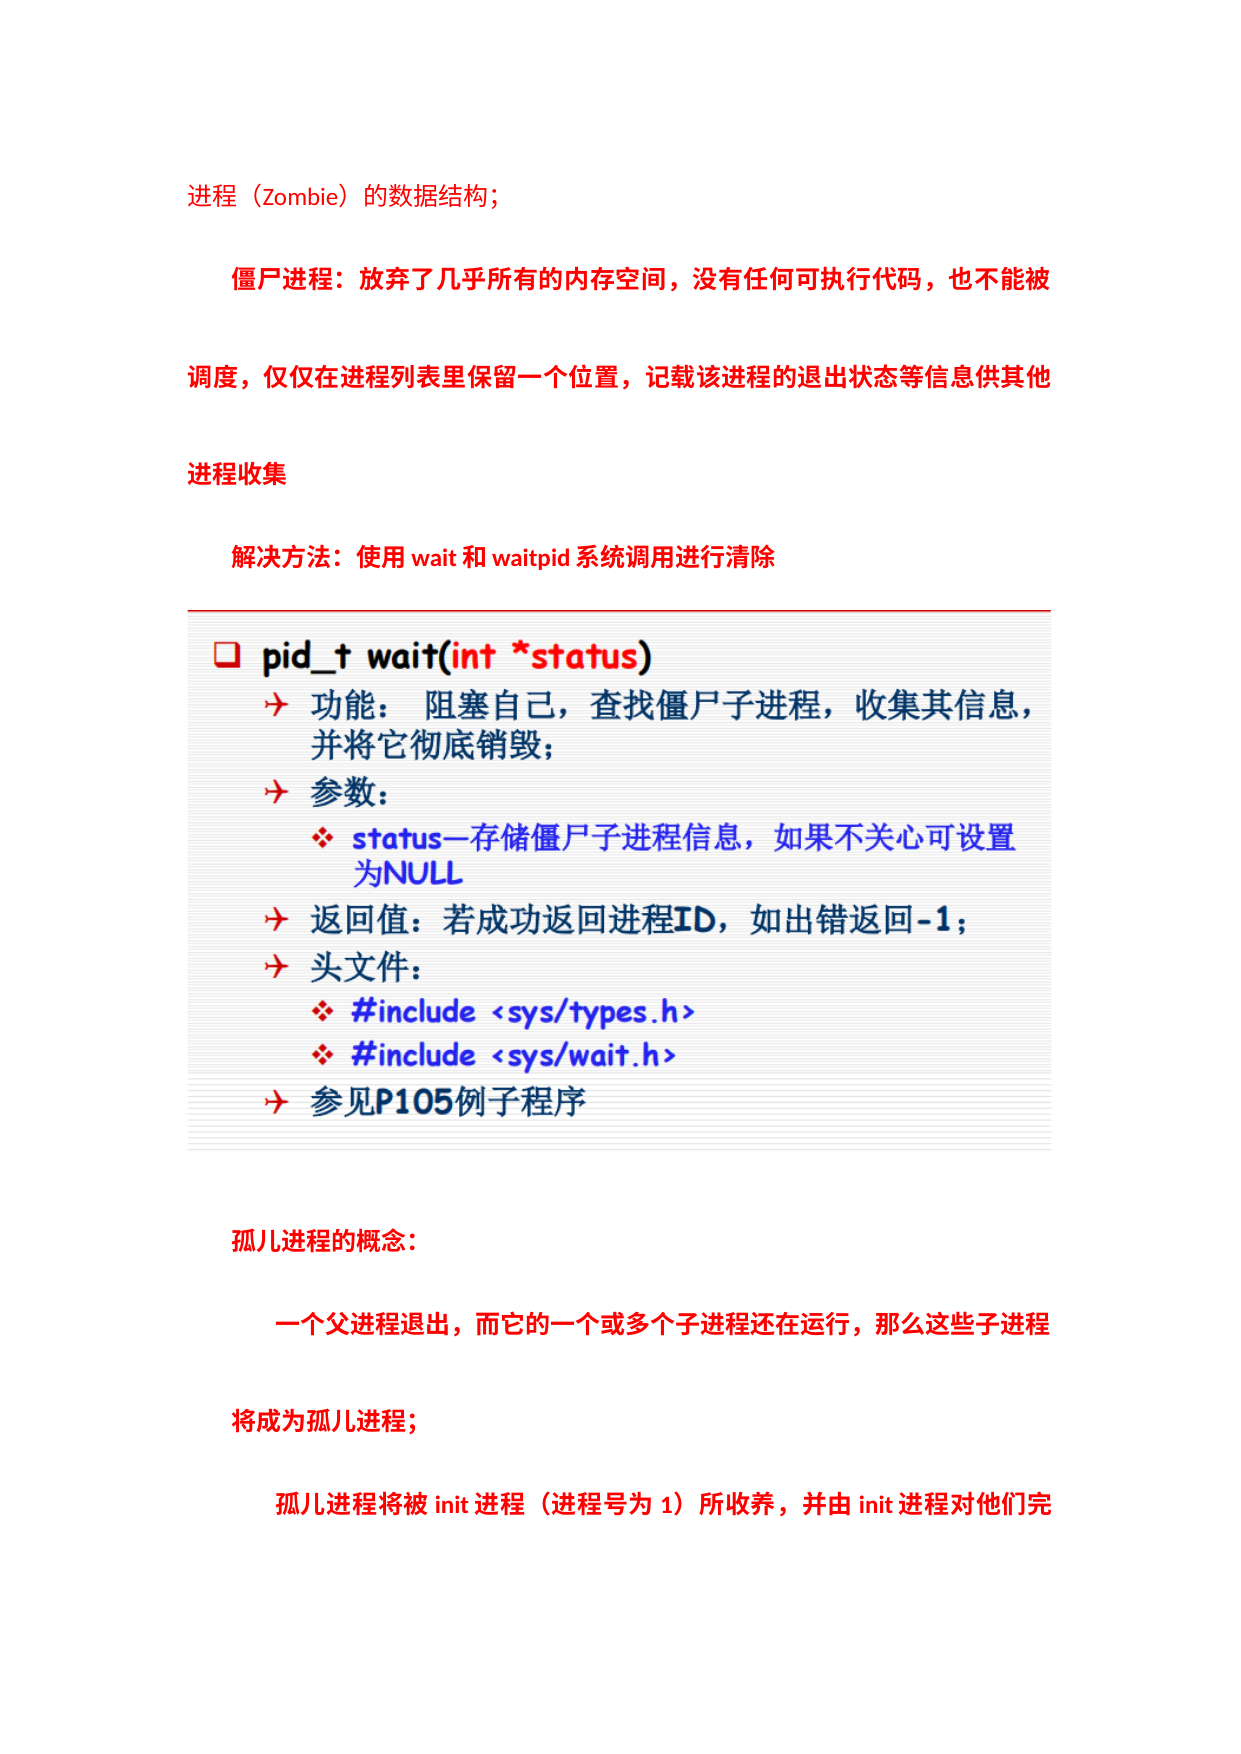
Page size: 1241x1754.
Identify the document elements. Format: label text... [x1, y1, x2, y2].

text 一个父进程退出，而它的一个或多个子进程还在运行，那么这些子进程将成为孤儿进程； [231, 1290, 1053, 1452]
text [187, 162, 1053, 227]
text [231, 1470, 1053, 1535]
picture [187, 610, 1052, 1155]
text 僵尸进程：放弃了几乎所有的内存空间，没有任何可执行代码，也不能被调度，仅仅在进程列表里保留一个位置，记载该进程的退出状态等信息供其他进程收集 [187, 245, 1053, 505]
text 解决方法：使用wait和waitpid系统调用进行清除 [187, 523, 1053, 588]
text 孤儿进程的概念： [187, 1207, 1053, 1272]
